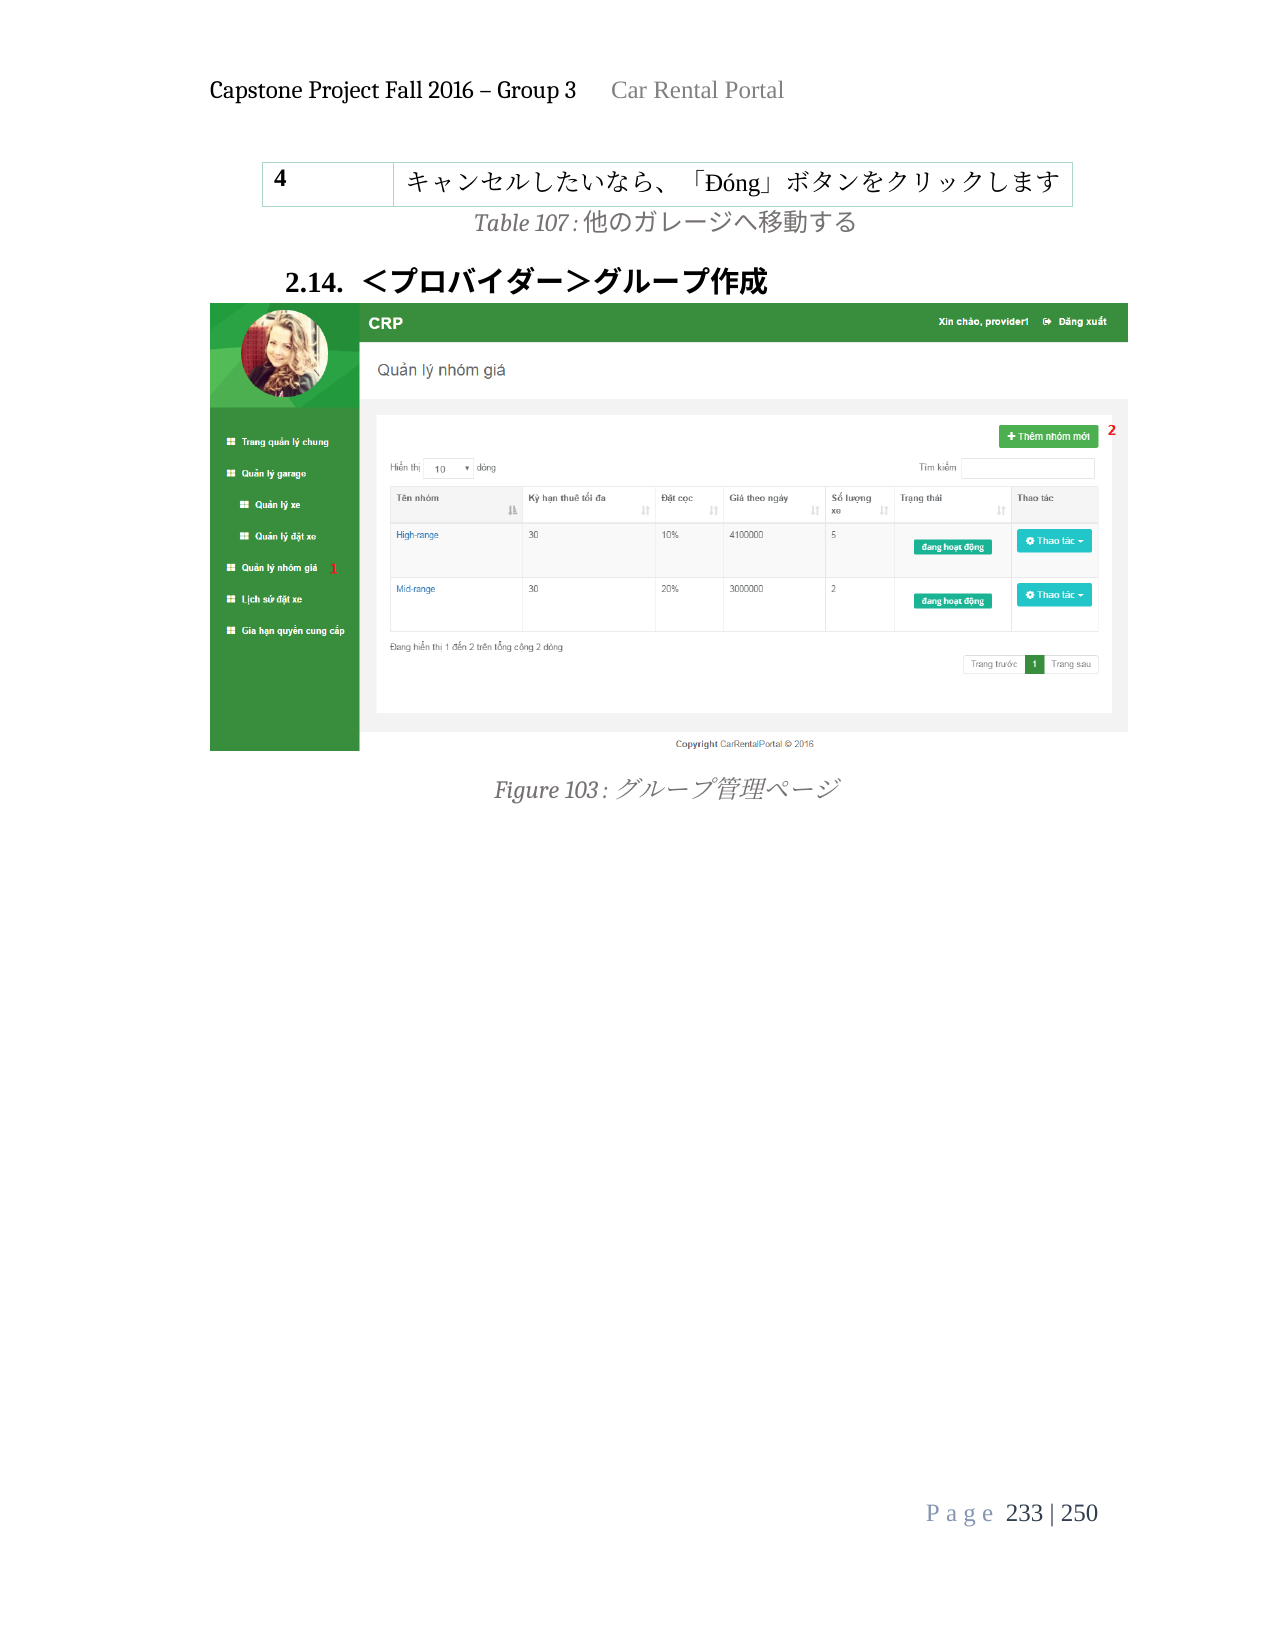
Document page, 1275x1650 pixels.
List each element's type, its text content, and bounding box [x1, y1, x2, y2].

text Table 107 : 他のガレージへ移動する [210, 207, 1125, 238]
picture [210, 303, 1128, 751]
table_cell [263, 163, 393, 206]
subtitle ＜プロバイダー＞グループ作成 [285, 259, 1125, 301]
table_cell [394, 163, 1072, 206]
text Figure 103 : グループ管理ページ [210, 770, 1125, 806]
